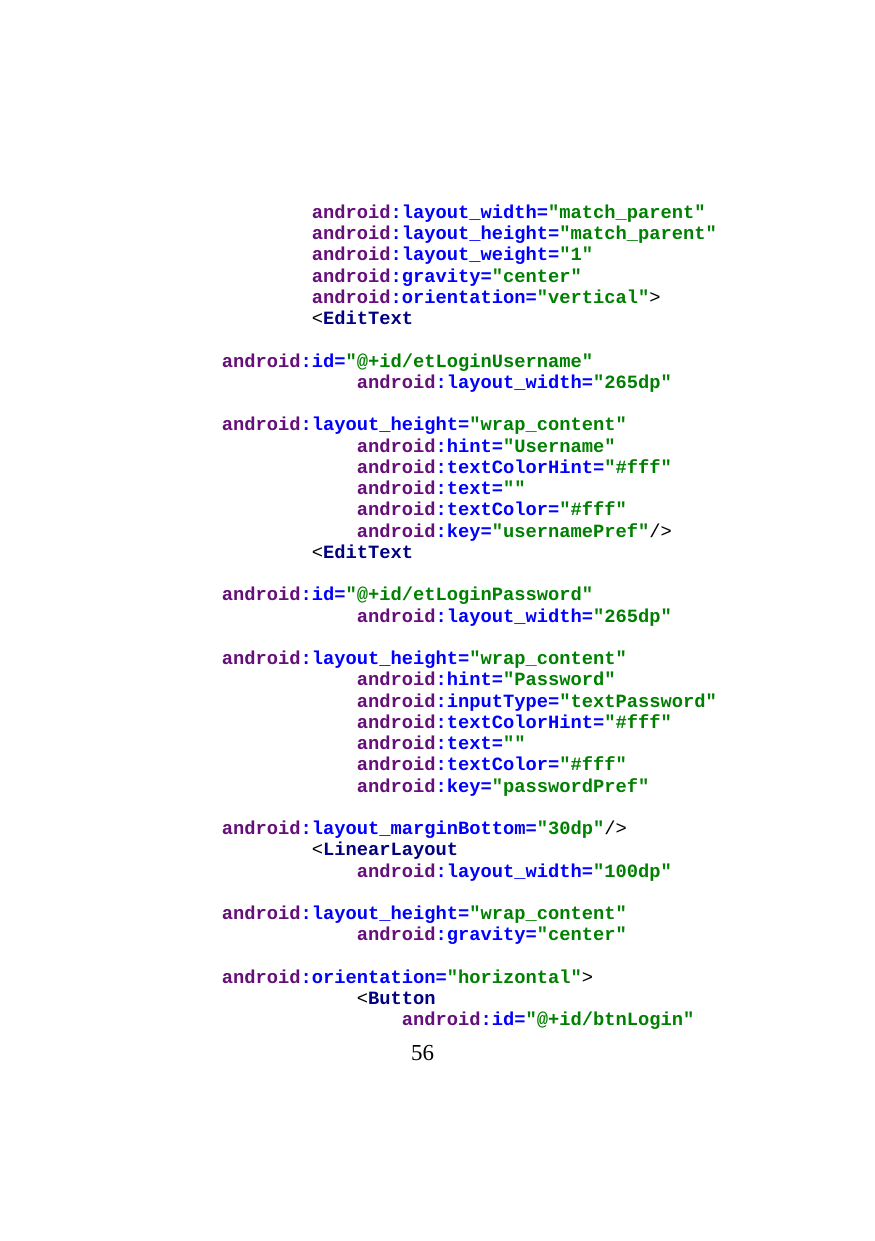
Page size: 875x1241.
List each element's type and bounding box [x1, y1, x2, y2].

text [222, 203, 726, 1031]
